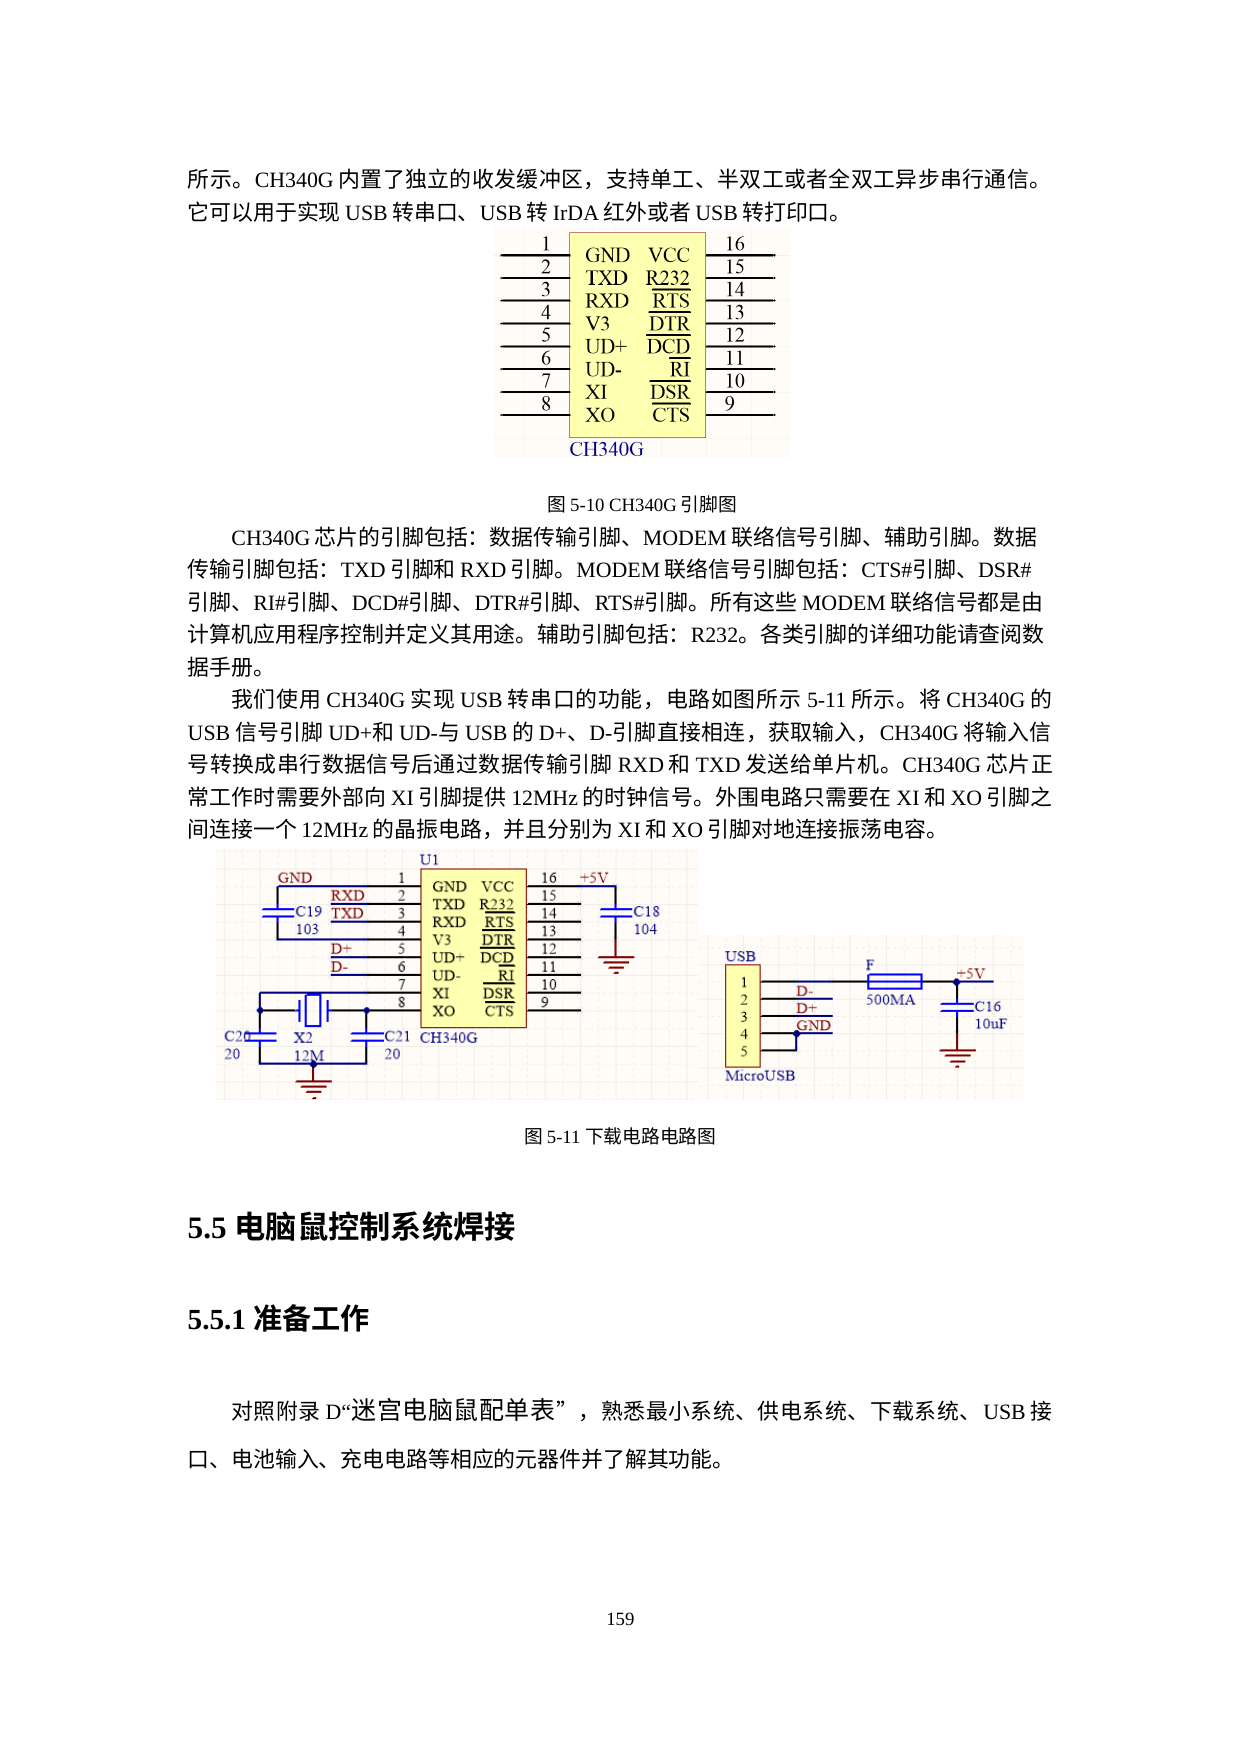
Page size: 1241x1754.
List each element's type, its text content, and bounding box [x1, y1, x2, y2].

subtitle 5.5 电脑鼠控制系统焊接 [187, 1192, 1053, 1257]
text 图5-11 下载电路电路图 [187, 1119, 1053, 1151]
subtitle 5.5.1 准备工作 [187, 1284, 1053, 1349]
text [187, 162, 1053, 227]
picture [215, 849, 1025, 1100]
text 我们使用CH340G实现USB转串口的功能，电路如图所示5-11所示。将CH340G的USB信号引脚UD+和UD-与USB的D+、D-引脚直接相连，获取输入，CH340G将输入信号转换成串行数据信号后通过数据传输引脚RXD和TXD发送给单片机。CH340G芯片正常工作时需要外部向XI引脚提供12MHz的时钟信号。外围电路只需要在XI和XO引脚之间连接一个12MHz的晶振电路，并且分别为XI和XO引脚对地连接振荡电容。 [187, 682, 1053, 844]
text CH340G芯片的引脚包括：数据传输引脚、MODEM联络信号引脚、辅助引脚。数据传输引脚包括：TXD引脚和RXD引脚。MODEM联络信号引脚包括：CTS#引脚、DSR#引脚、RI#引脚、DCD#引脚、DTR#引脚、RTS#引脚。所有这些MODEM联络信号都是由计算机应用程序控制并定义其用途。辅助引脚包括：R232。各类引脚的详细功能请查阅数据手册。 [187, 519, 1053, 682]
text 对照附录D“迷宫电脑鼠配单表”，熟悉最小系统、供电系统、下载系统、USB接口、电池输入、充电电路等相应的元器件并了解其功能。 [187, 1376, 1053, 1474]
picture [493, 227, 791, 458]
text 图5-10 CH340G引脚图 [187, 487, 1053, 519]
